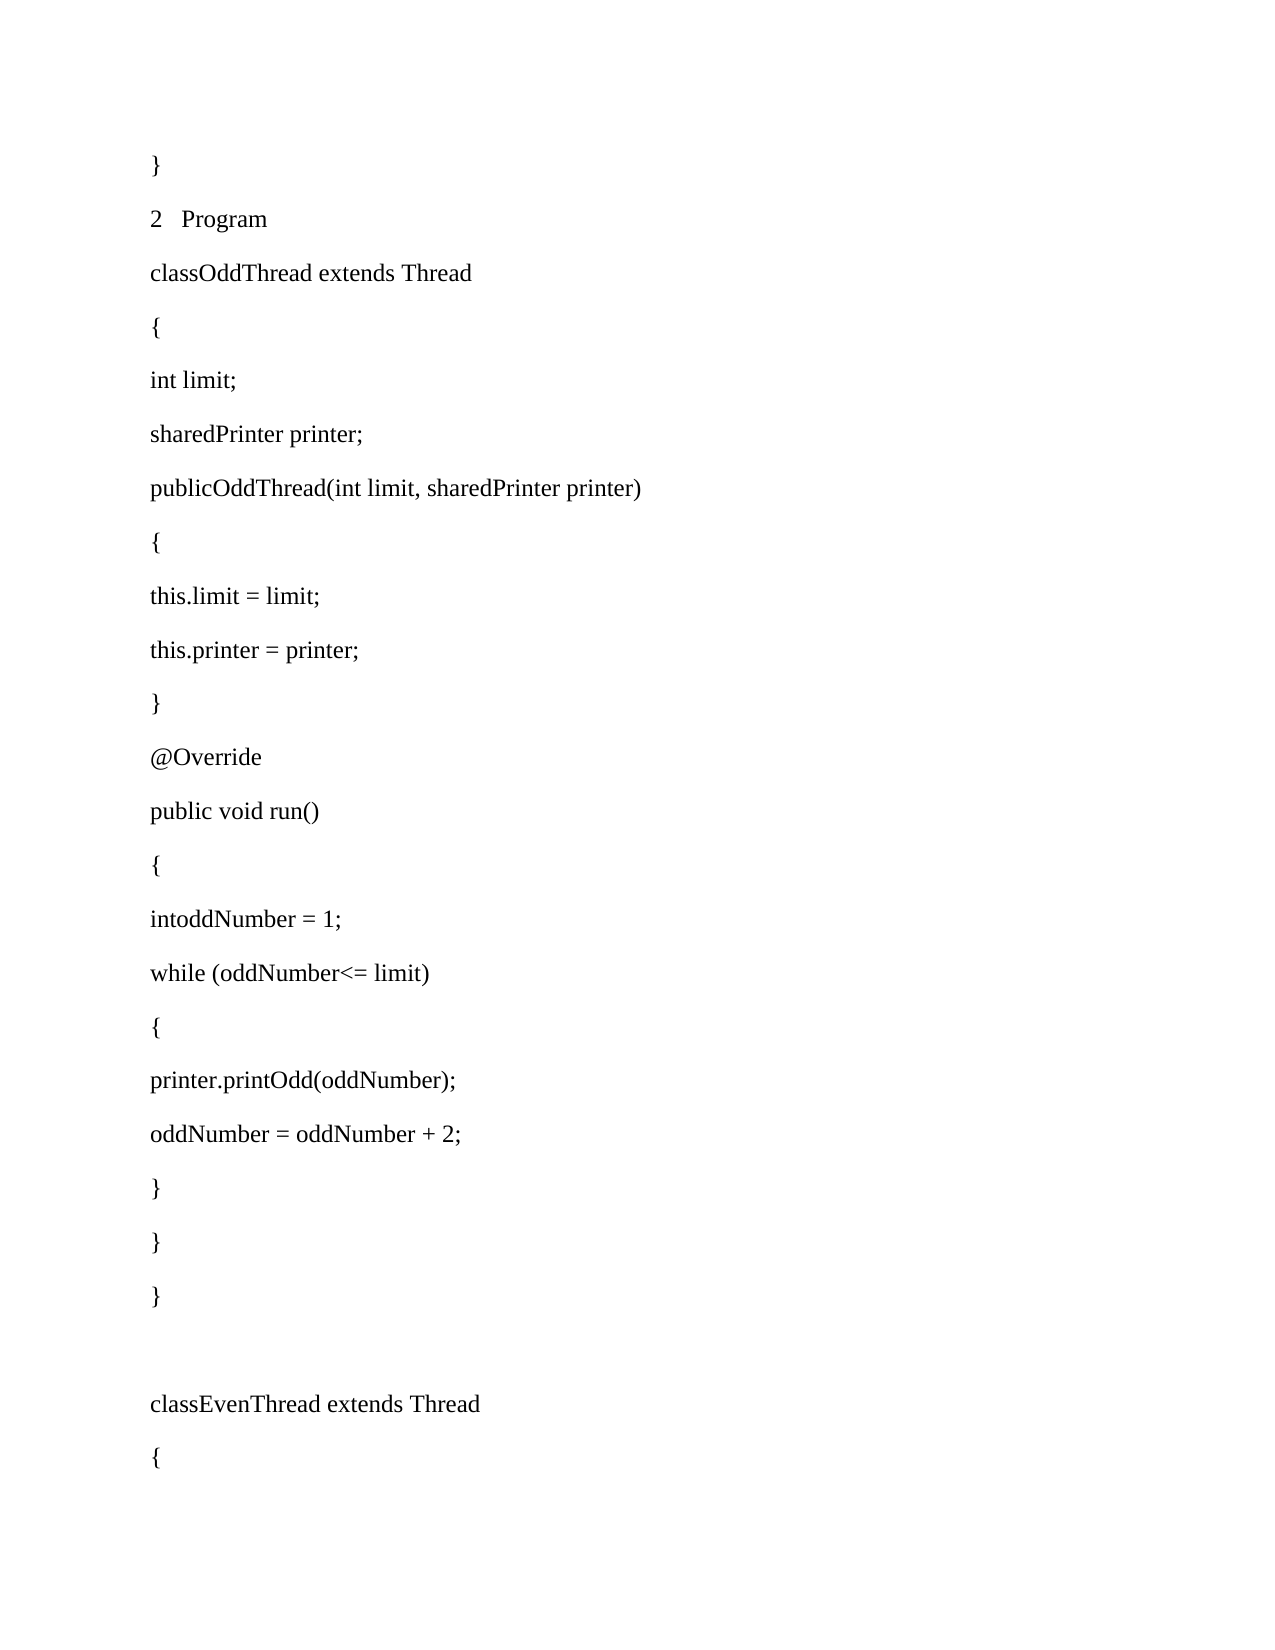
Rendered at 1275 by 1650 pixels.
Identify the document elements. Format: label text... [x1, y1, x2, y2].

text sharedPrinter printer; [150, 419, 1125, 448]
text int limit; [150, 365, 1125, 394]
text intoddNumber = 1; [150, 904, 1125, 933]
text { [150, 1442, 1125, 1471]
text publicOddThread(int limit, sharedPrinter printer) [150, 473, 1125, 502]
text printer.printOdd(oddNumber); [150, 1066, 1125, 1094]
text @Override [150, 742, 1125, 771]
text } [150, 1173, 1125, 1202]
text } [150, 1281, 1125, 1310]
text while (oddNumber<= limit) [150, 958, 1125, 987]
text { [150, 527, 1125, 556]
text classEvenThread extends Thread [150, 1389, 1125, 1417]
text classOddThread extends Thread [150, 258, 1125, 286]
text { [150, 1012, 1125, 1040]
text oddNumber = oddNumber + 2; [150, 1119, 1125, 1148]
text 2 Program [150, 204, 1125, 233]
text this.printer = printer; [150, 635, 1125, 663]
text { [150, 850, 1125, 879]
text } [150, 1227, 1125, 1256]
text public void run() [150, 796, 1125, 825]
text } [150, 150, 1125, 179]
text } [150, 688, 1125, 717]
text this.limit = limit; [150, 581, 1125, 609]
text { [150, 312, 1125, 340]
